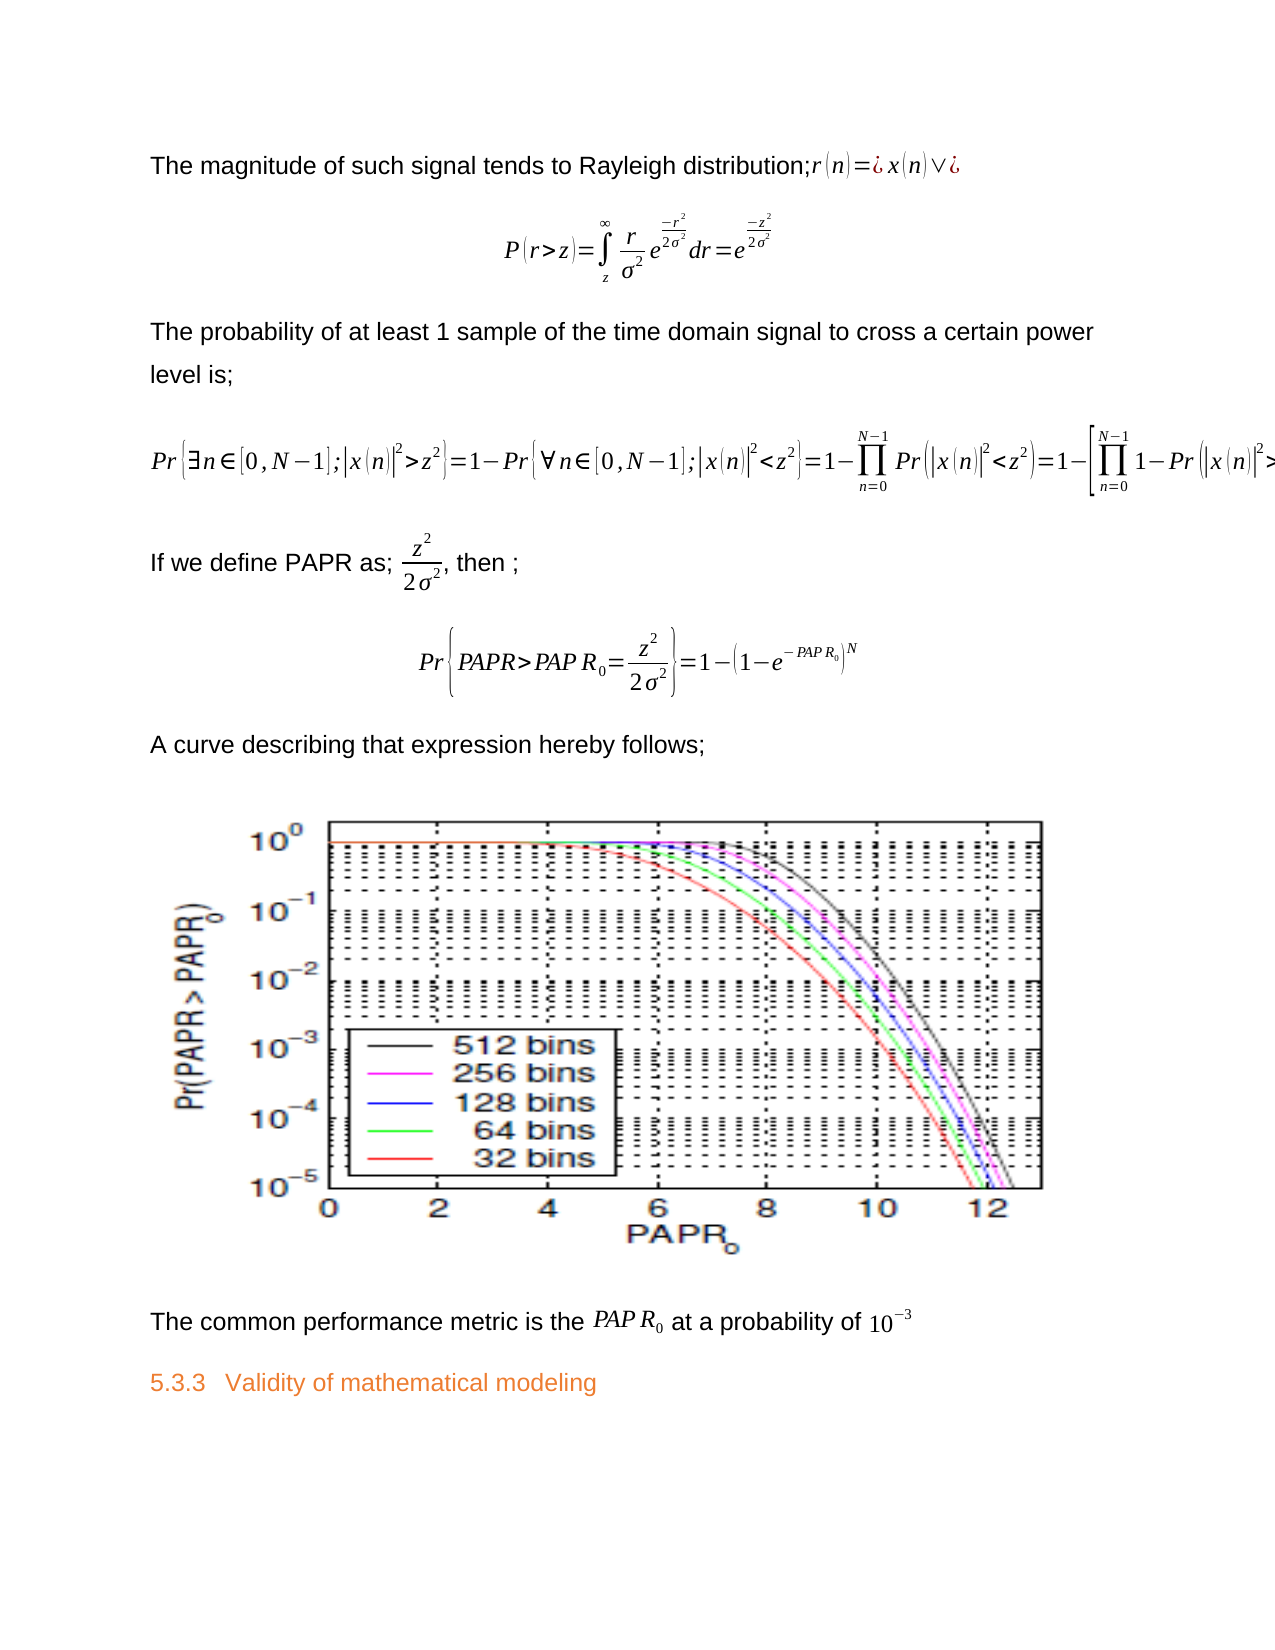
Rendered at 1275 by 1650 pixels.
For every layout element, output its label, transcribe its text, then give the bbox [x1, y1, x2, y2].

subtitle Validity of mathematical modeling [150, 1368, 1125, 1397]
text If we define PAPR as; , then ; [150, 529, 1125, 596]
text The magnitude of such signal tends to Rayleigh distribution; [150, 150, 1125, 181]
text The probability of at least 1 sample of the time domain signal to cross a certain power level is; [150, 317, 1125, 388]
text A curve describing that expression hereby follows; [150, 730, 1125, 759]
text The common performance metric is the at a probability of [150, 1306, 1125, 1337]
picture [150, 790, 1125, 1275]
